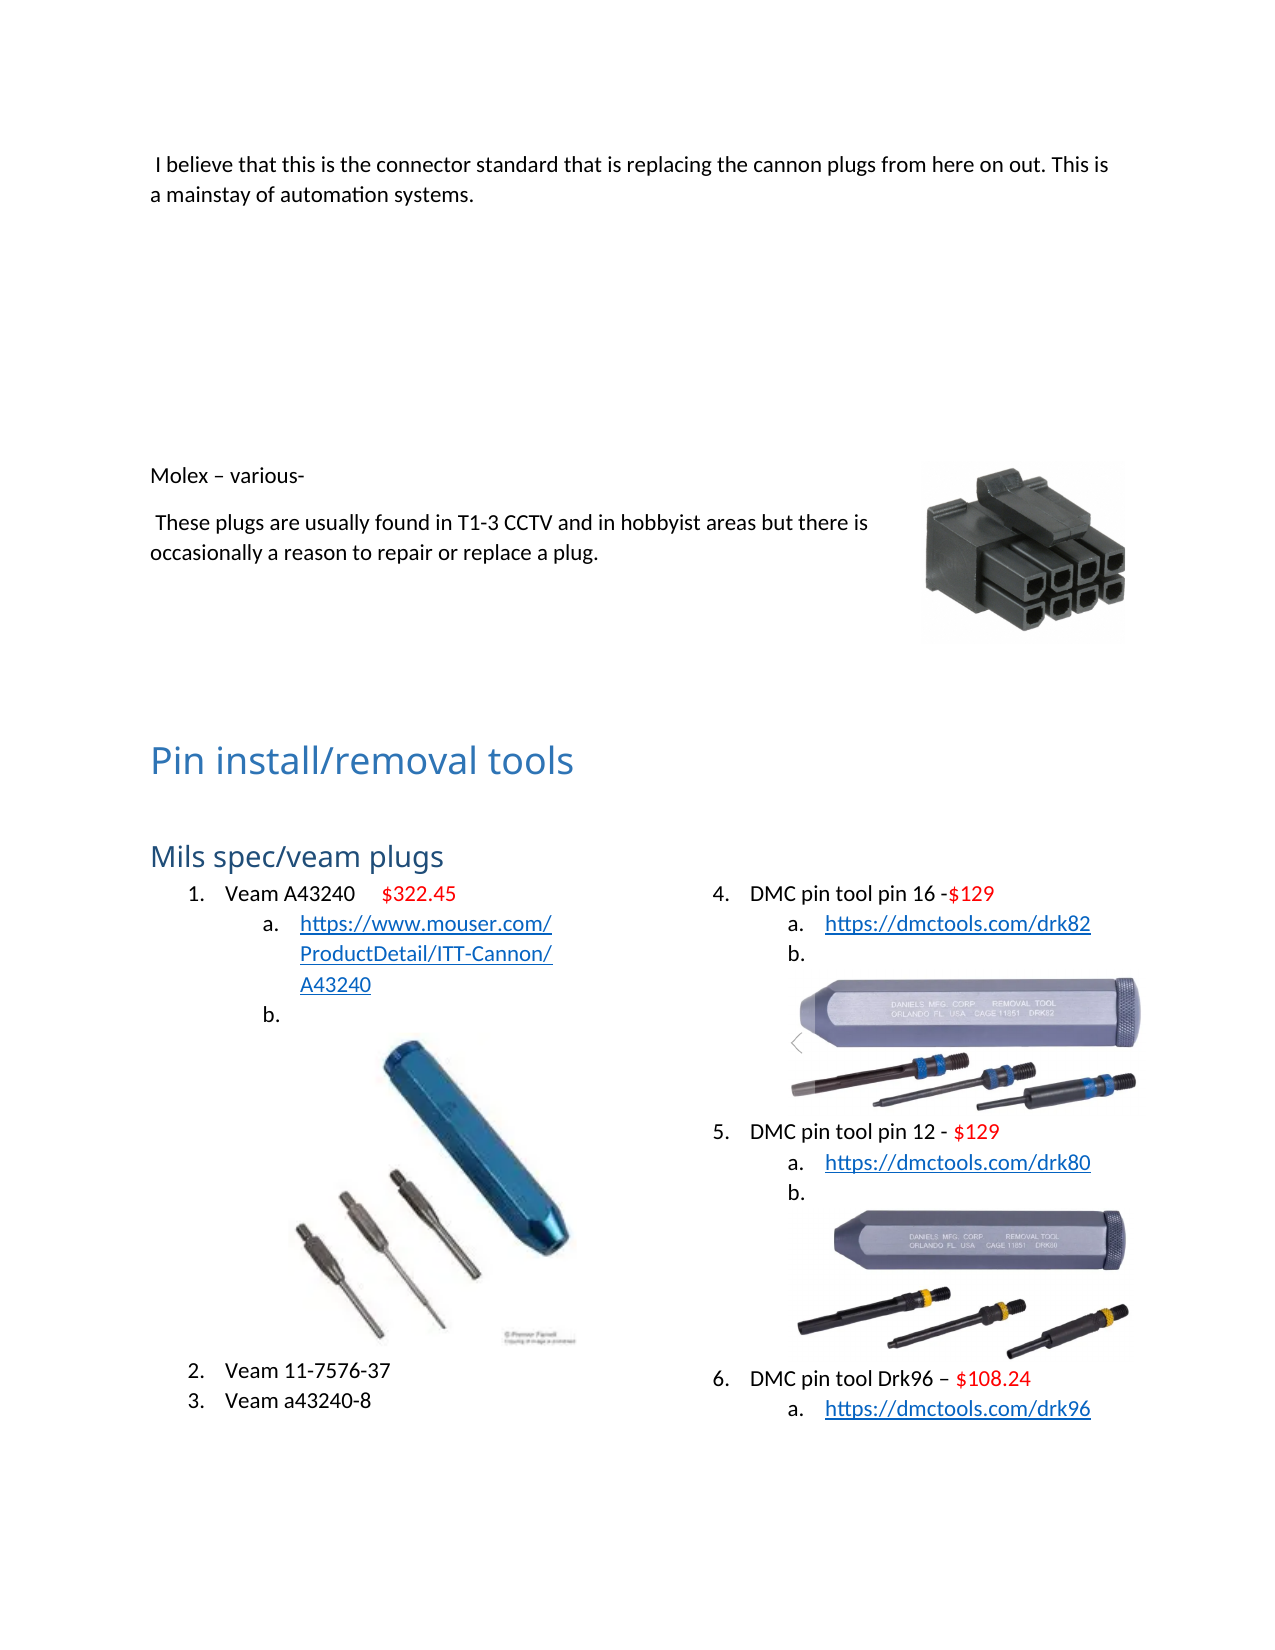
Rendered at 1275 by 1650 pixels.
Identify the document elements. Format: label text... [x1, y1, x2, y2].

subtitle Mils spec/veam plugs [150, 836, 1125, 876]
list https://dmctools.com/drk82 [787, 909, 1125, 937]
list DMC pin tool pin 16 -$129 [712, 879, 1125, 907]
list https://dmctools.com/drk80 [787, 1148, 1125, 1176]
text I believe that this is the connector standard that is replacing the cannon plugs from here on out. This is a mainstay of automation systems. [150, 150, 1125, 208]
subtitle Pin install/removal tools [150, 734, 1125, 785]
list https://www.mouser.com/ProductDetail/ITT-Cannon/A43240 [262, 909, 600, 998]
picture [787, 969, 1147, 1116]
list Veam A43240 $322.45 [187, 879, 600, 907]
picture [787, 1208, 1135, 1362]
list DMC pin tool Drk96 – $108.24 [712, 1364, 1125, 1392]
list Veam a43240-8 [187, 1386, 600, 1414]
text Molex – various- [150, 461, 921, 489]
picture [921, 461, 1125, 644]
list Veam 11-7576-37 [187, 1356, 600, 1384]
text These plugs are usually found in T1-3 CCTV and in hobbyist areas but there is occasionally a reason to repair or replace a plug. [150, 508, 921, 567]
list https://dmctools.com/drk96 [787, 1394, 1125, 1422]
list DMC pin tool pin 12 - $129 [712, 1117, 1125, 1146]
picture [262, 1030, 602, 1354]
